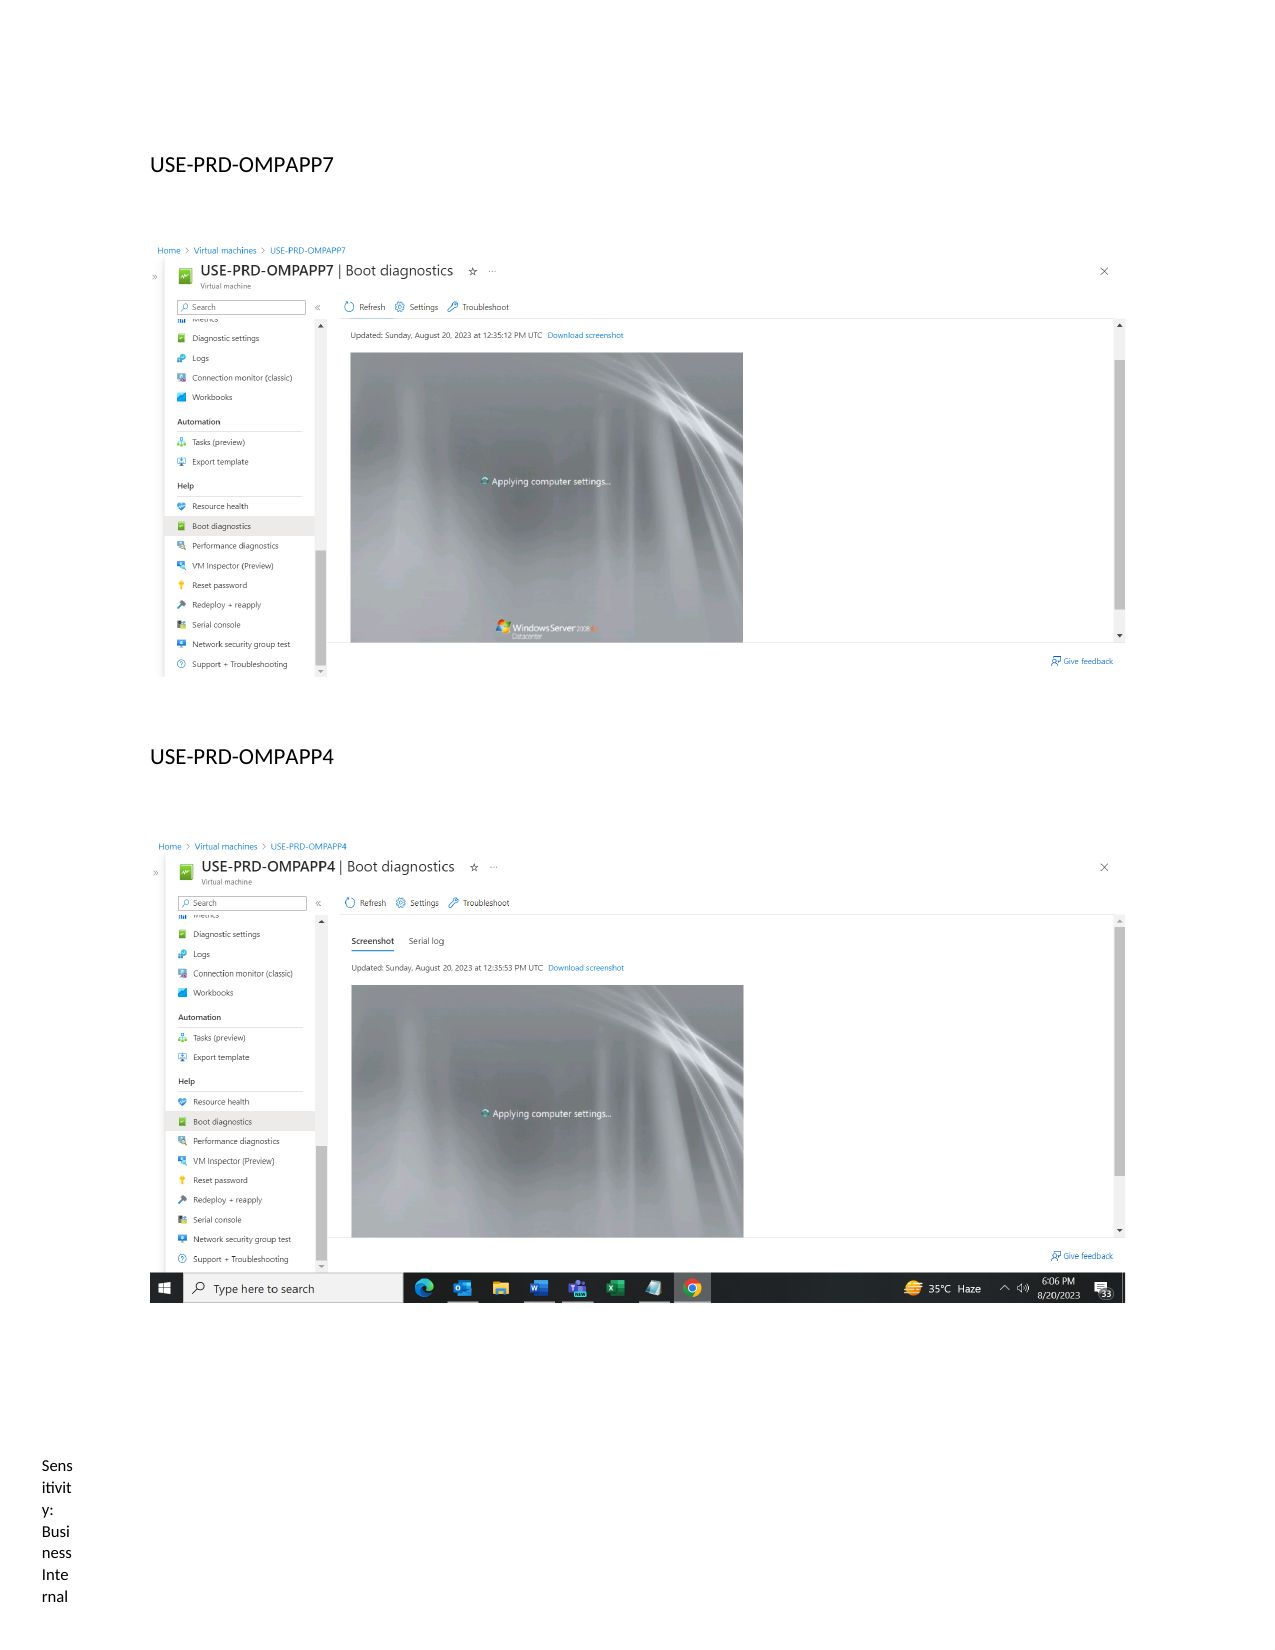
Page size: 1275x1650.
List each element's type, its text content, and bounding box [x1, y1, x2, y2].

picture [150, 835, 1125, 1303]
picture [150, 243, 1125, 677]
text USE-PRD-OMPAPP4 [150, 742, 1125, 770]
text USE-PRD-OMPAPP7 [150, 150, 1125, 178]
